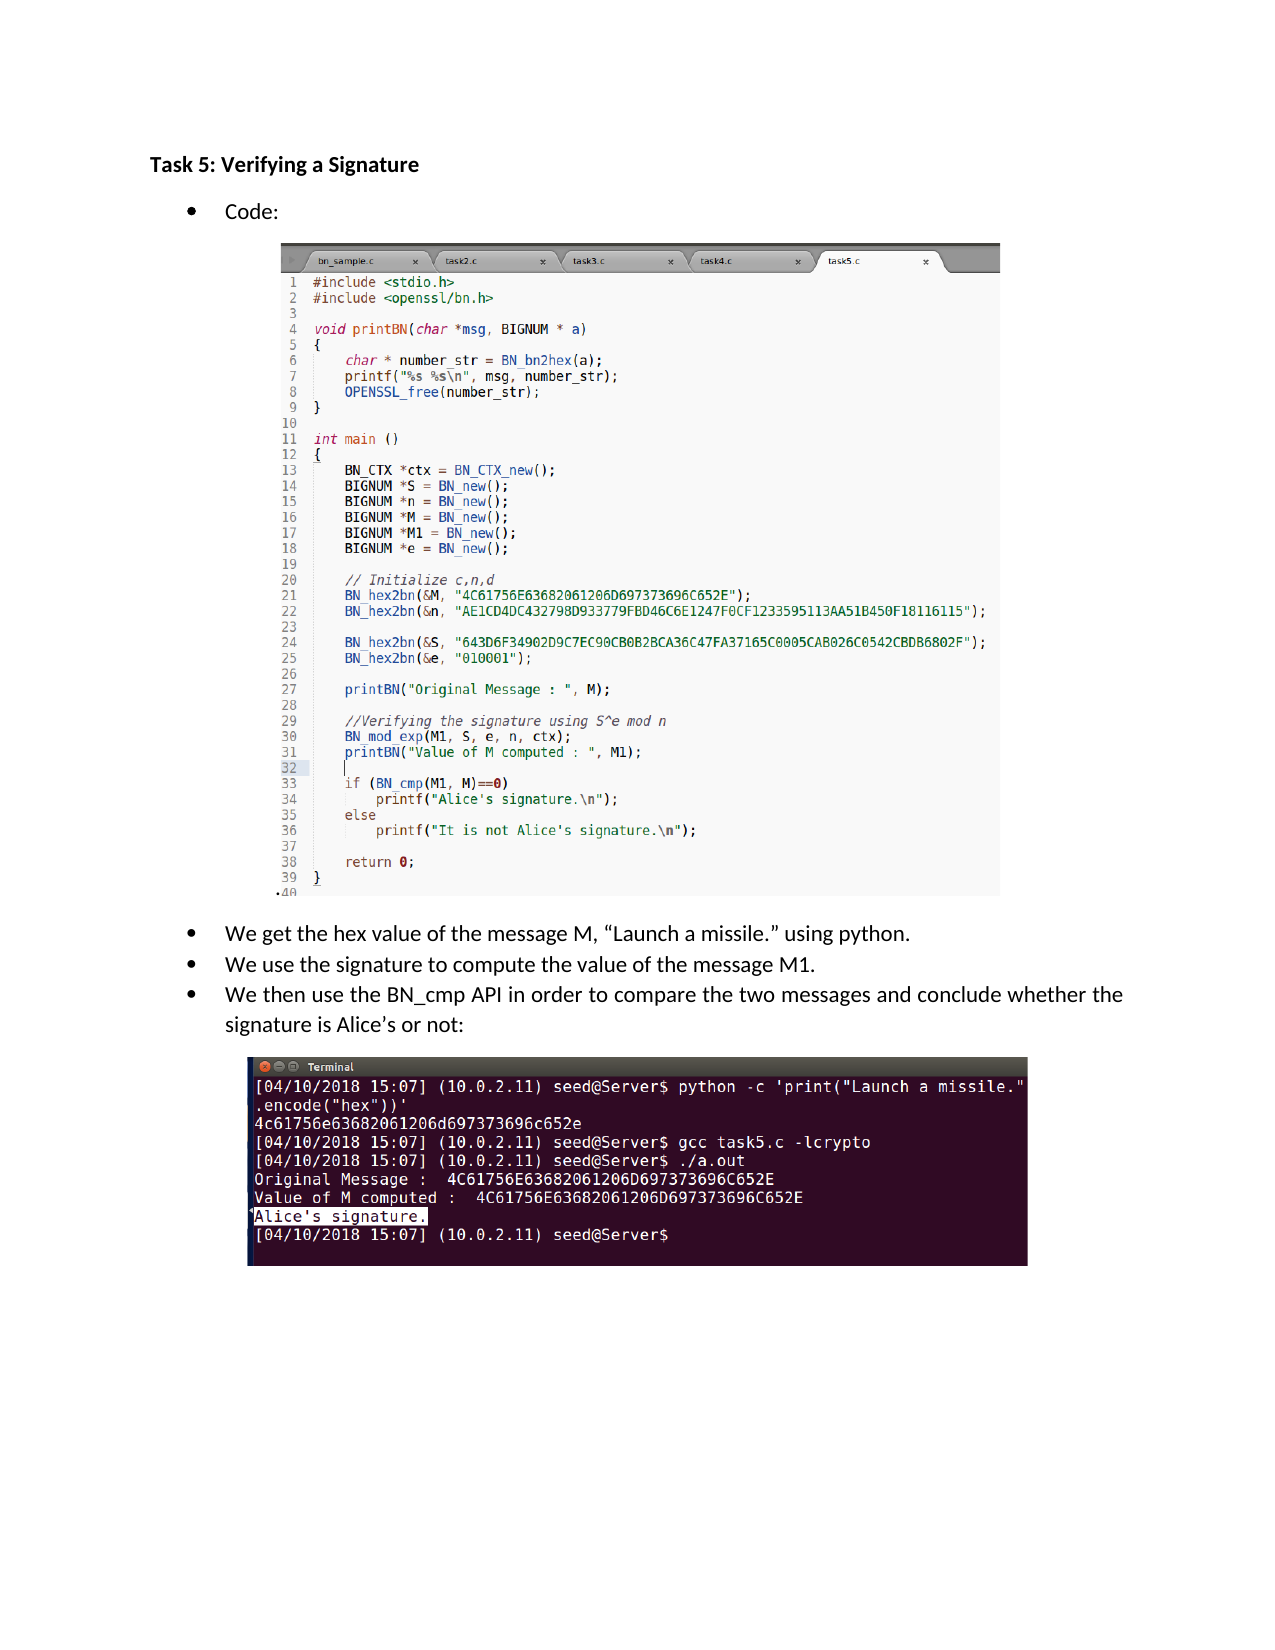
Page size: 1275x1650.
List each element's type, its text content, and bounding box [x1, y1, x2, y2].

list We then use the BN_cmp API in order to compare the two messages and conclude whether the signature is Alice’s or not: [187, 980, 1125, 1038]
list Code: [187, 197, 1125, 225]
list We use the signature to compute the value of the message M1. [187, 950, 1125, 978]
list We get the hex value of the message M, “Launch a missile.” using python. [187, 919, 1125, 948]
text Task 5: Verifying a Signature [150, 150, 1125, 178]
picture [280, 243, 1001, 896]
picture [247, 1057, 1028, 1266]
